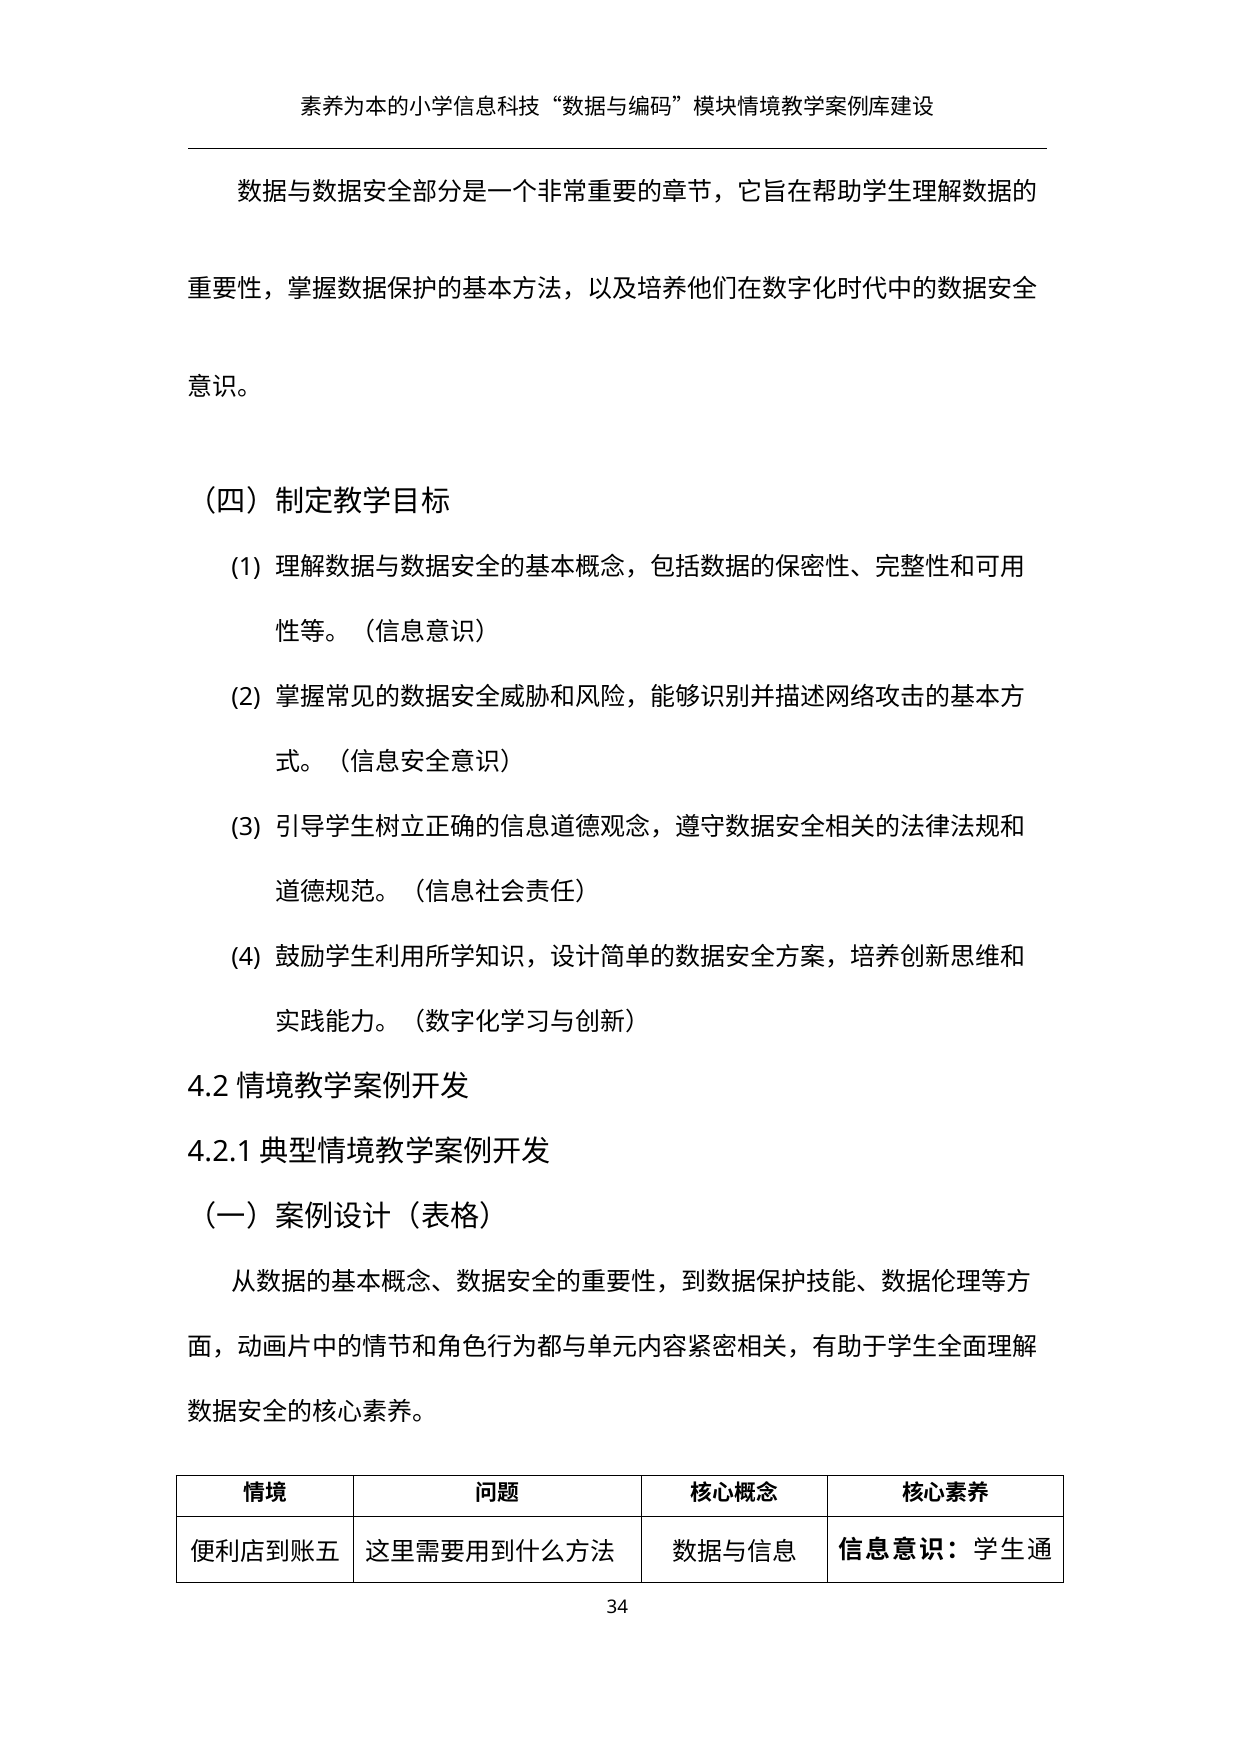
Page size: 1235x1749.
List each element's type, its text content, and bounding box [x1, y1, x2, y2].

list 4.2.1典型情境教学案例开发 [187, 1117, 1047, 1182]
list 从数据的基本概念、数据安全的重要性，到数据保护技能、数据伦理等方面，动画片中的情节和角色行为都与单元内容紧密相关，有助于学生全面理解数据安全的核心素养。 [187, 1247, 1047, 1442]
list 鼓励学生利用所学知识，设计简单的数据安全方案，培养创新思维和实践能力。（数字化学习与创新） [231, 922, 1047, 1052]
list 案例设计（表格） [187, 1182, 1047, 1247]
table_header 核心素养 [828, 1476, 1063, 1516]
list 数据与数据安全部分是一个非常重要的章节，它旨在帮助学生理解数据的重要性，掌握数据保护的基本方法，以及培养他们在数字化时代中的数据安全意识。 [187, 157, 1047, 417]
table_cell 数据与信息 信息与编码 [642, 1517, 827, 1582]
list 引导学生树立正确的信息道德观念，遵守数据安全相关的法律法规和道德规范。（信息社会责任） [231, 792, 1047, 922]
list 制定教学目标 [187, 467, 1047, 532]
table_header 问题 [354, 1476, 641, 1516]
table_header 核心概念 [642, 1476, 827, 1516]
list 4.2 情境教学案例开发 [187, 1052, 1047, 1117]
list 理解数据与数据安全的基本概念，包括数据的保密性、完整性和可用性等。（信息意识） [231, 532, 1047, 662]
table_cell 便利店到账五元 [177, 1517, 353, 1582]
table_cell 这里需要用到什么方法呢？ [354, 1517, 641, 1582]
table_header 情境 [177, 1476, 353, 1516]
list 掌握常见的数据安全威胁和风险，能够识别并描述网络攻击的基本方式。（信息安全意识） [231, 662, 1047, 792]
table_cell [828, 1517, 1063, 1582]
